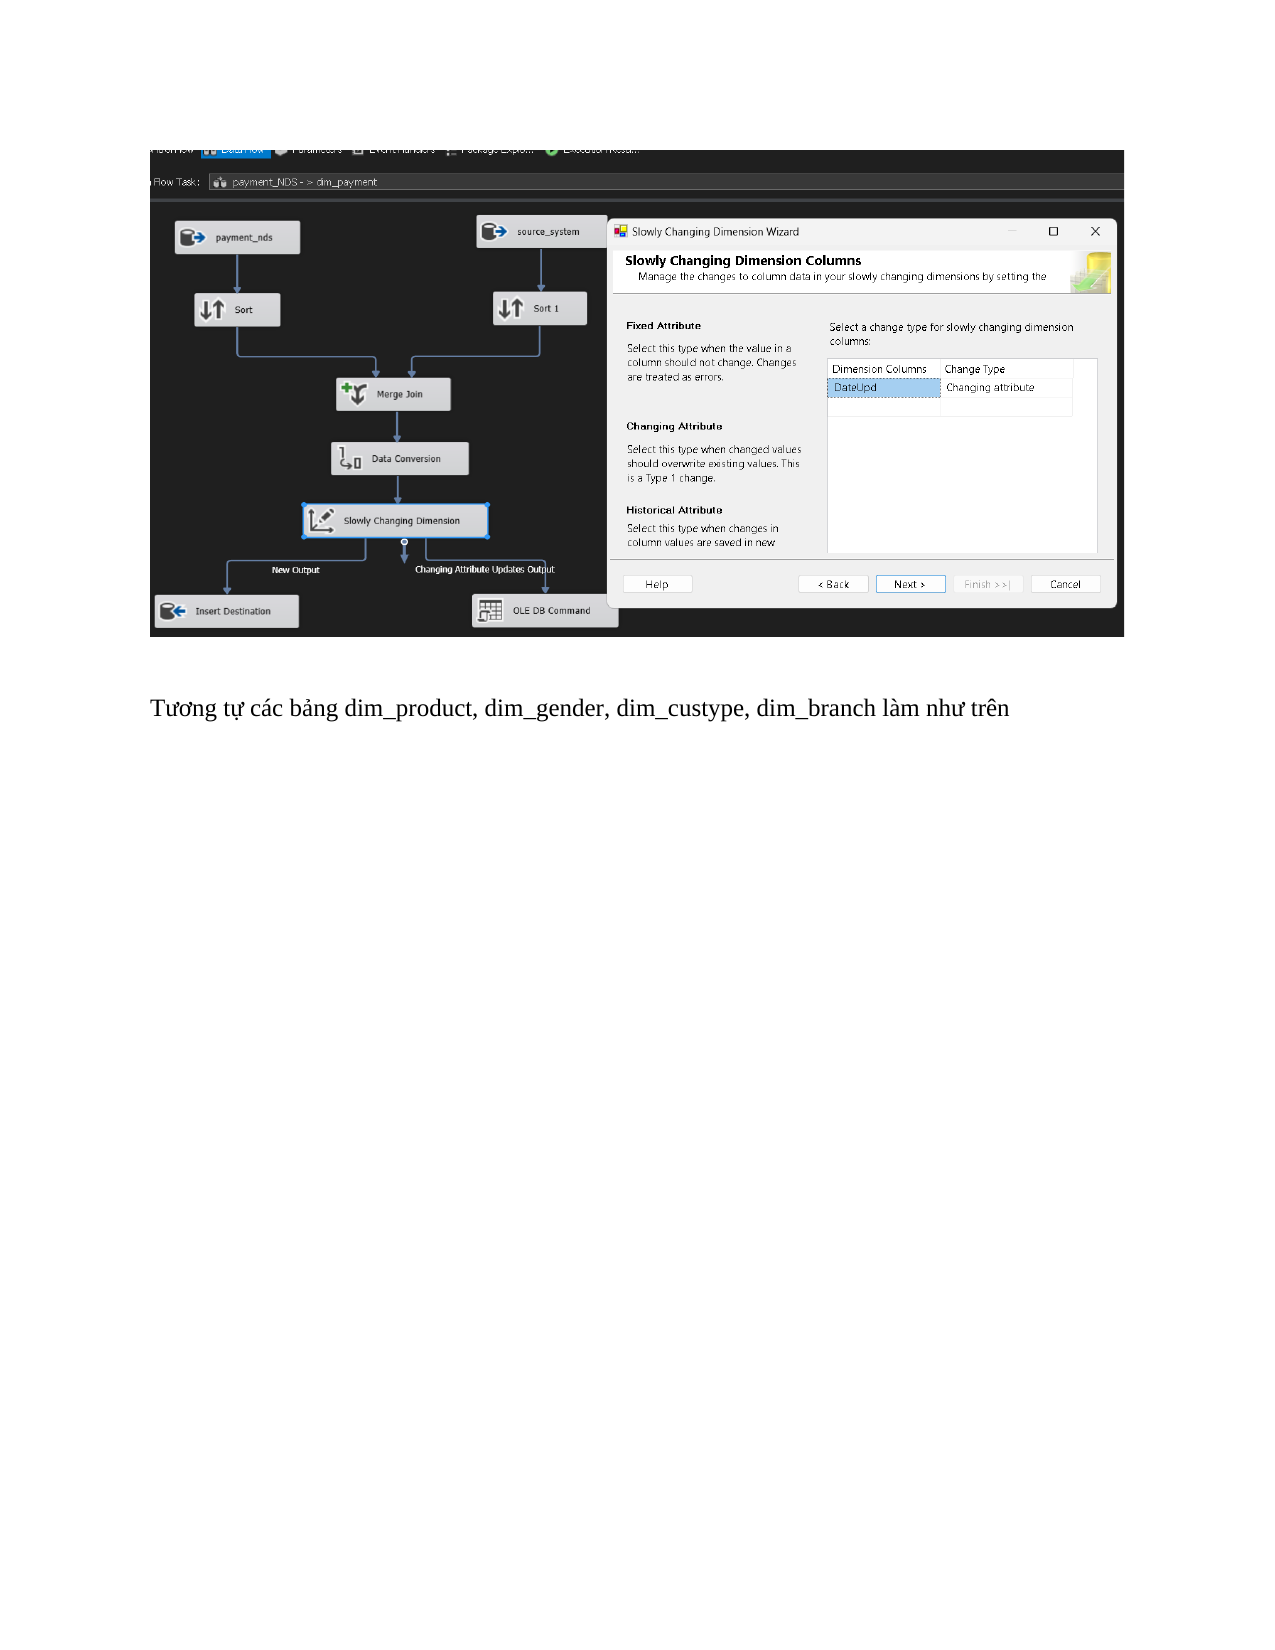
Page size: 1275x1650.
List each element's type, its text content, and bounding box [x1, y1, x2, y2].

picture [150, 150, 1125, 637]
list Tương tự các bảng dim_product, dim_gender, dim_custype, dim_branch làm như trên [150, 693, 1125, 721]
